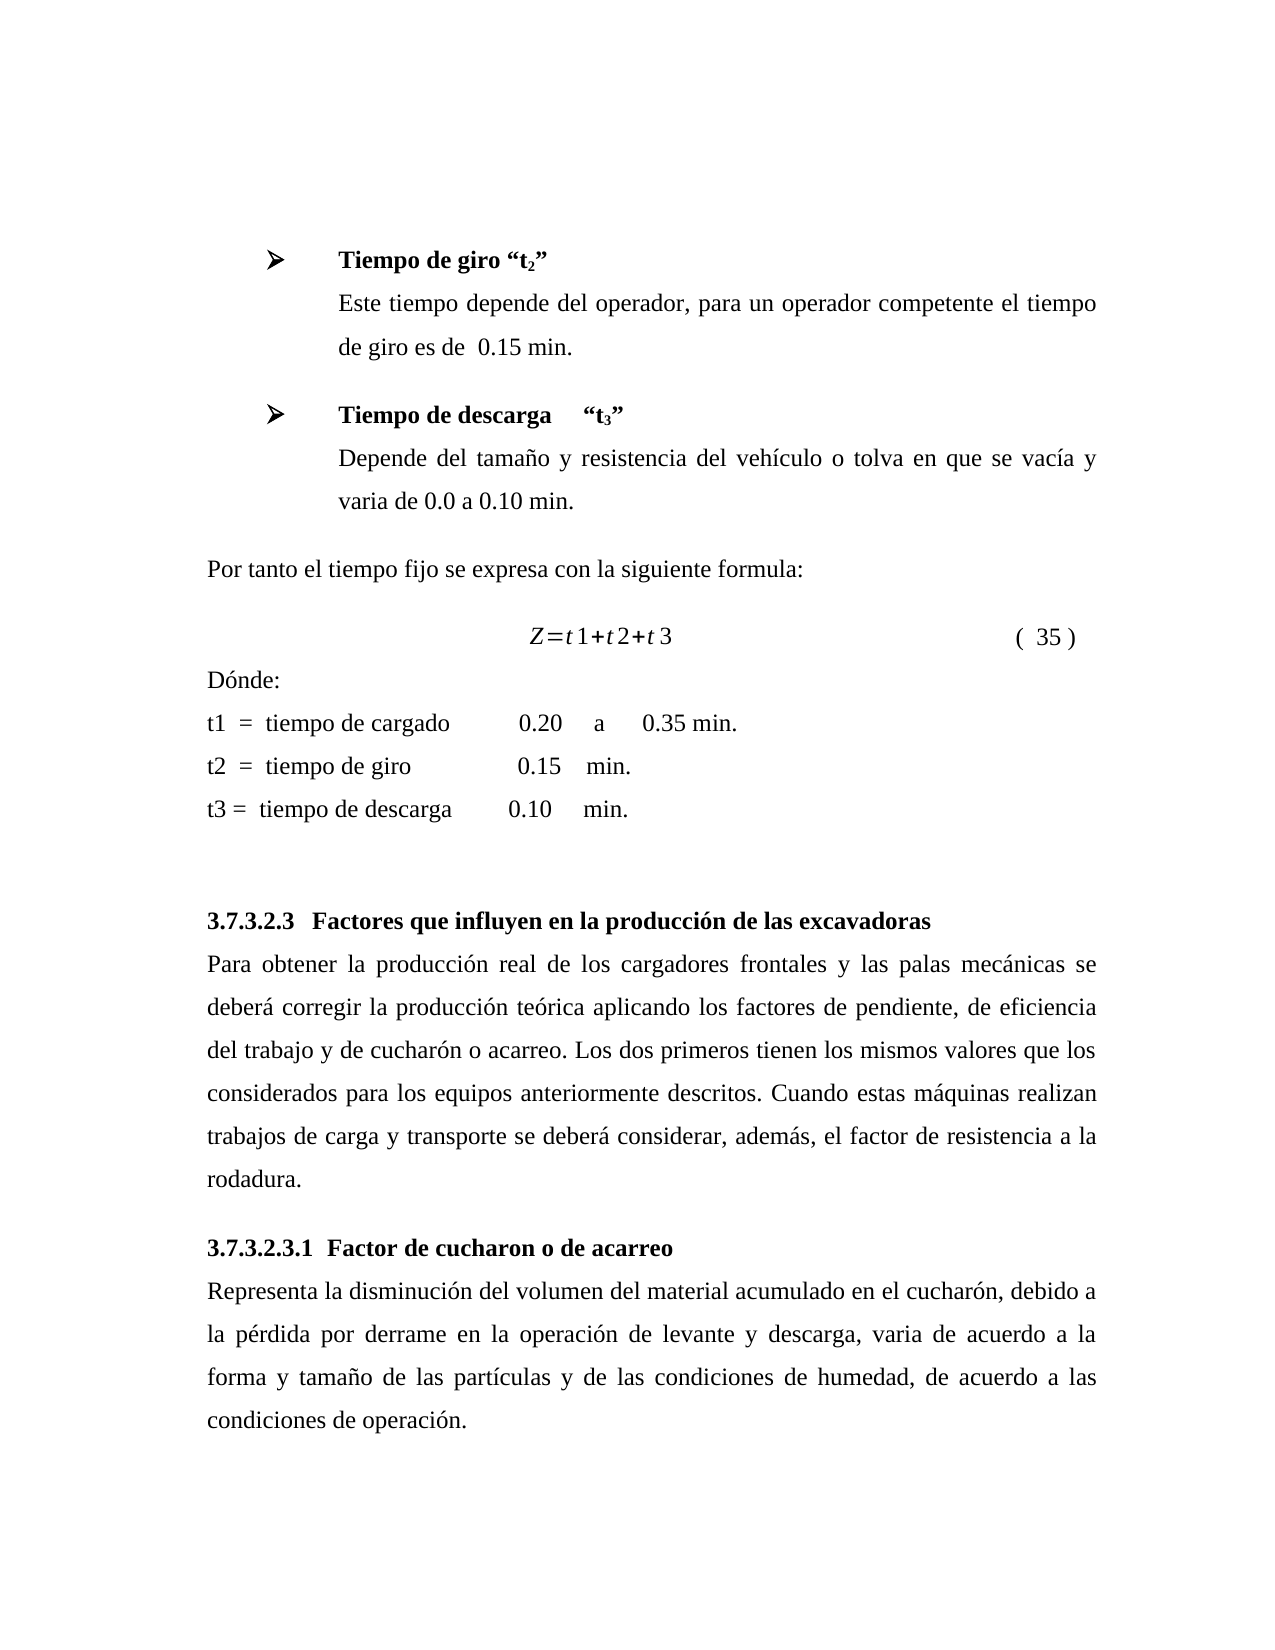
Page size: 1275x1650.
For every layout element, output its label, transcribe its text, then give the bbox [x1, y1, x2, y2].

text Dónde: [207, 665, 1098, 694]
text t2 = tiempo de giro 0.15 min. [207, 751, 1098, 780]
list Tiempo de descarga “t3” [266, 400, 1098, 428]
text Representa la disminución del volumen del material acumulado en el cucharón, debido a la pérdida por derrame en la operación de levante y descarga, varia de acuerdo a la forma y tamaño de las partículas y de las condiciones de humedad, de acuerdo a las condiciones de operación. [207, 1276, 1098, 1434]
text Este tiempo depende del operador, para un operador competente el tiempo de giro es de 0.15 min. [338, 288, 1098, 360]
subtitle Factor de cucharon o de acarreo [207, 1233, 1098, 1261]
subtitle Factores que influyen en la producción de las excavadoras [207, 906, 1098, 934]
text Depende del tamaño y resistencia del vehículo o tolva en que se vacía y varia de 0.0 a 0.10 min. [338, 443, 1098, 515]
text t3 = tiempo de descarga 0.10 min. [207, 794, 1098, 823]
text Por tanto el tiempo fijo se expresa con la siguiente formula: [207, 554, 1098, 583]
table_header [196, 622, 1004, 665]
text Para obtener la producción real de los cargadores frontales y las palas mecánicas se deberá corregir la producción teórica aplicando los factores de pendiente, de eficiencia del trabajo y de cucharón o acarreo. Los dos primeros tienen los mismos valores que los considerados para los equipos anteriormente descritos. Cuando estas máquinas realizan trabajos de carga y transporte se deberá considerar, además, el factor de resistencia a la rodadura. [207, 949, 1098, 1193]
list Tiempo de giro “t2” [266, 245, 1098, 274]
text t1 = tiempo de cargado 0.20 a 0.35 min. [207, 708, 1098, 737]
table_header ( 35 ) [1004, 622, 1101, 665]
